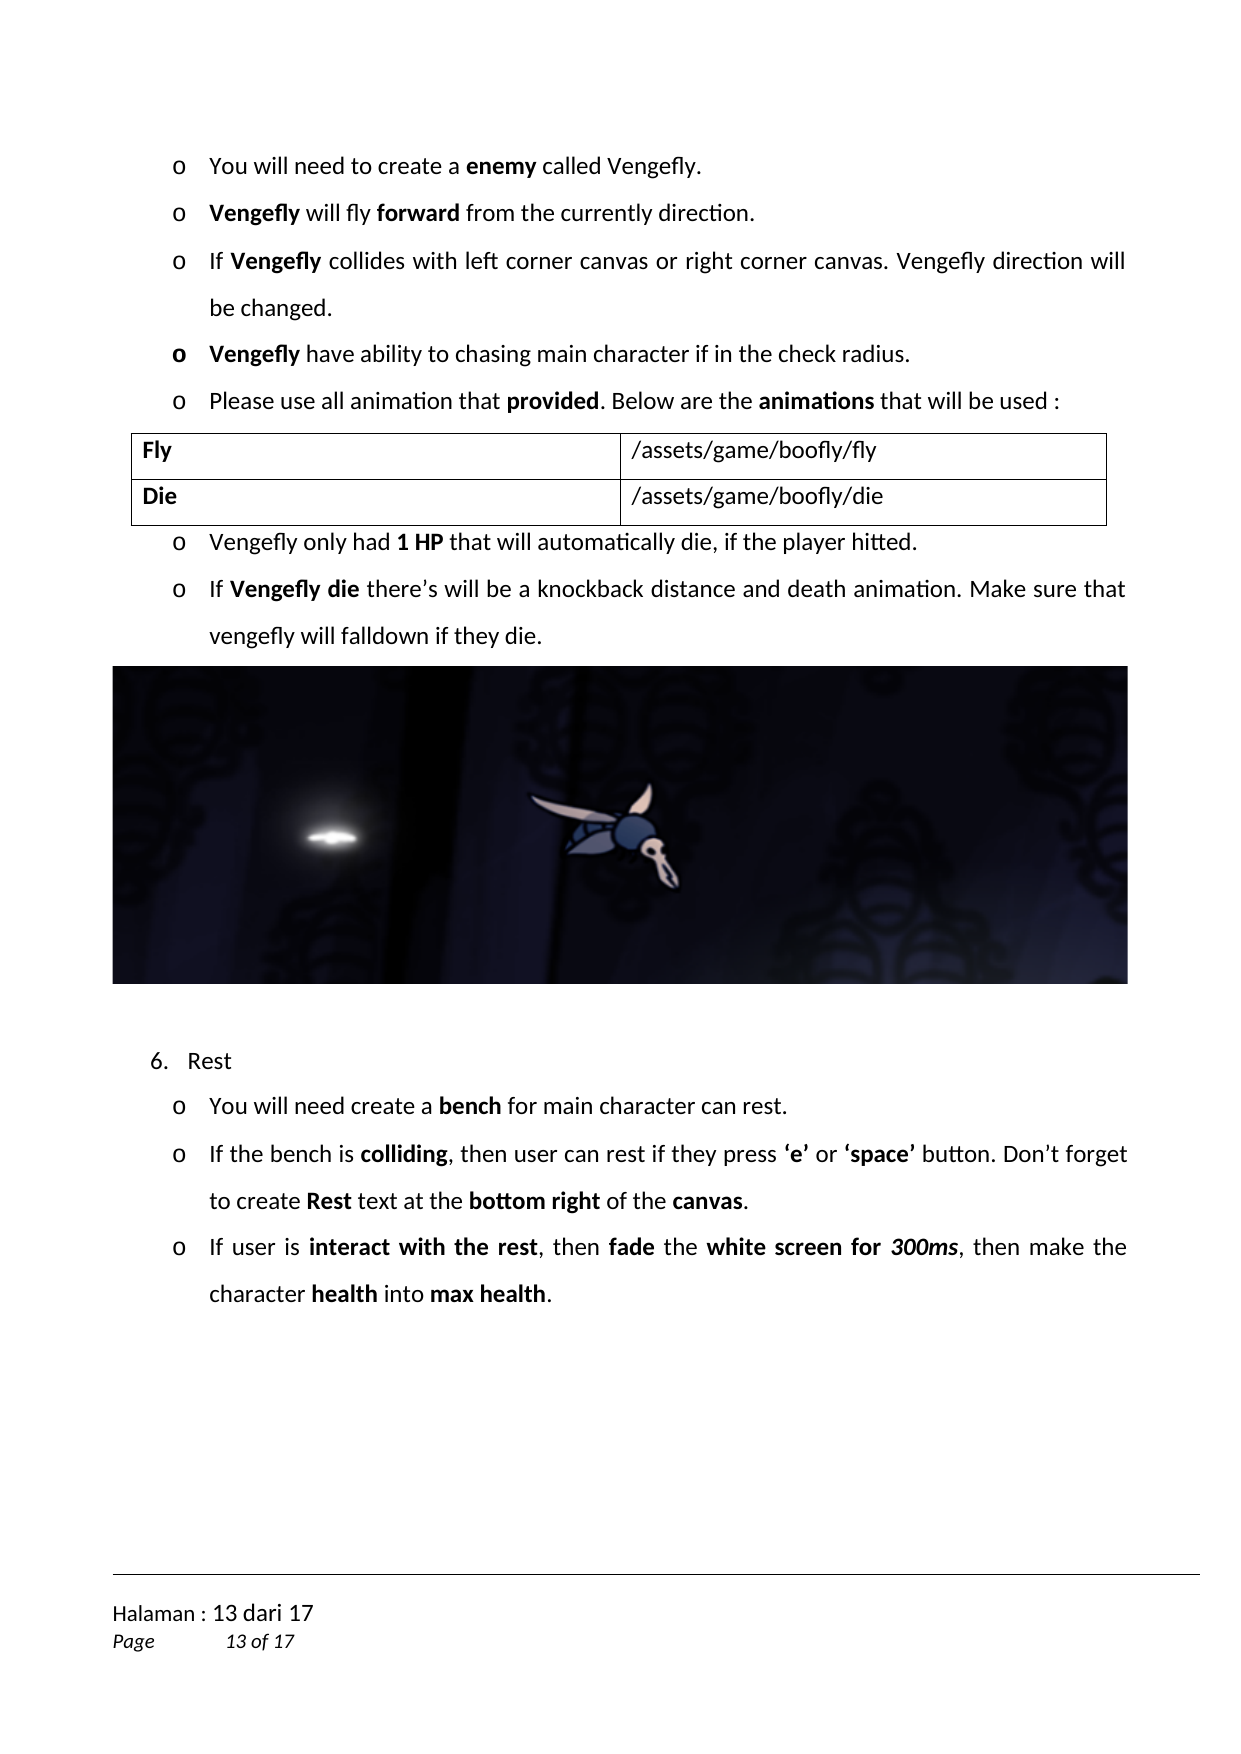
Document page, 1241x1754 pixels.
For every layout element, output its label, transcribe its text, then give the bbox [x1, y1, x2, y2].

list Please use all animation that provided. Below are the animations that will be used : [172, 386, 1128, 417]
table_header Fly [132, 434, 620, 479]
table_cell Die [132, 480, 620, 525]
list Vengefly will fly forward from the currently direction. [172, 198, 1128, 229]
list You will need to create a enemy called Vengefly. [172, 150, 1128, 182]
list Vengefly have ability to chasing main character if in the check radius. [172, 338, 1128, 370]
list Rest [150, 1045, 1128, 1075]
list If user is interact with the rest, then fade the white screen for 300ms, then make the character health into max health. [172, 1231, 1128, 1308]
list You will need create a bench for main character can rest. [172, 1091, 1128, 1122]
list Vengefly only had 1 HP that will automatically die, if the player hitted. [172, 526, 1128, 558]
table_cell /assets/game/boofly/die [621, 480, 1106, 525]
list If the bench is colliding, then user can rest if they press ‘e’ or ‘space’ button. Don’t forget to create Rest text at the bottom right of the canvas. [172, 1138, 1128, 1216]
list If Vengefly collides with left corner canvas or right corner canvas. Vengefly direction will be changed. [172, 245, 1128, 323]
picture [112, 666, 1128, 984]
table_header /assets/game/boofly/fly [621, 434, 1106, 479]
list If Vengefly die there’s will be a knockback distance and death animation. Make sure that vengefly will falldown if they die. [172, 573, 1128, 651]
